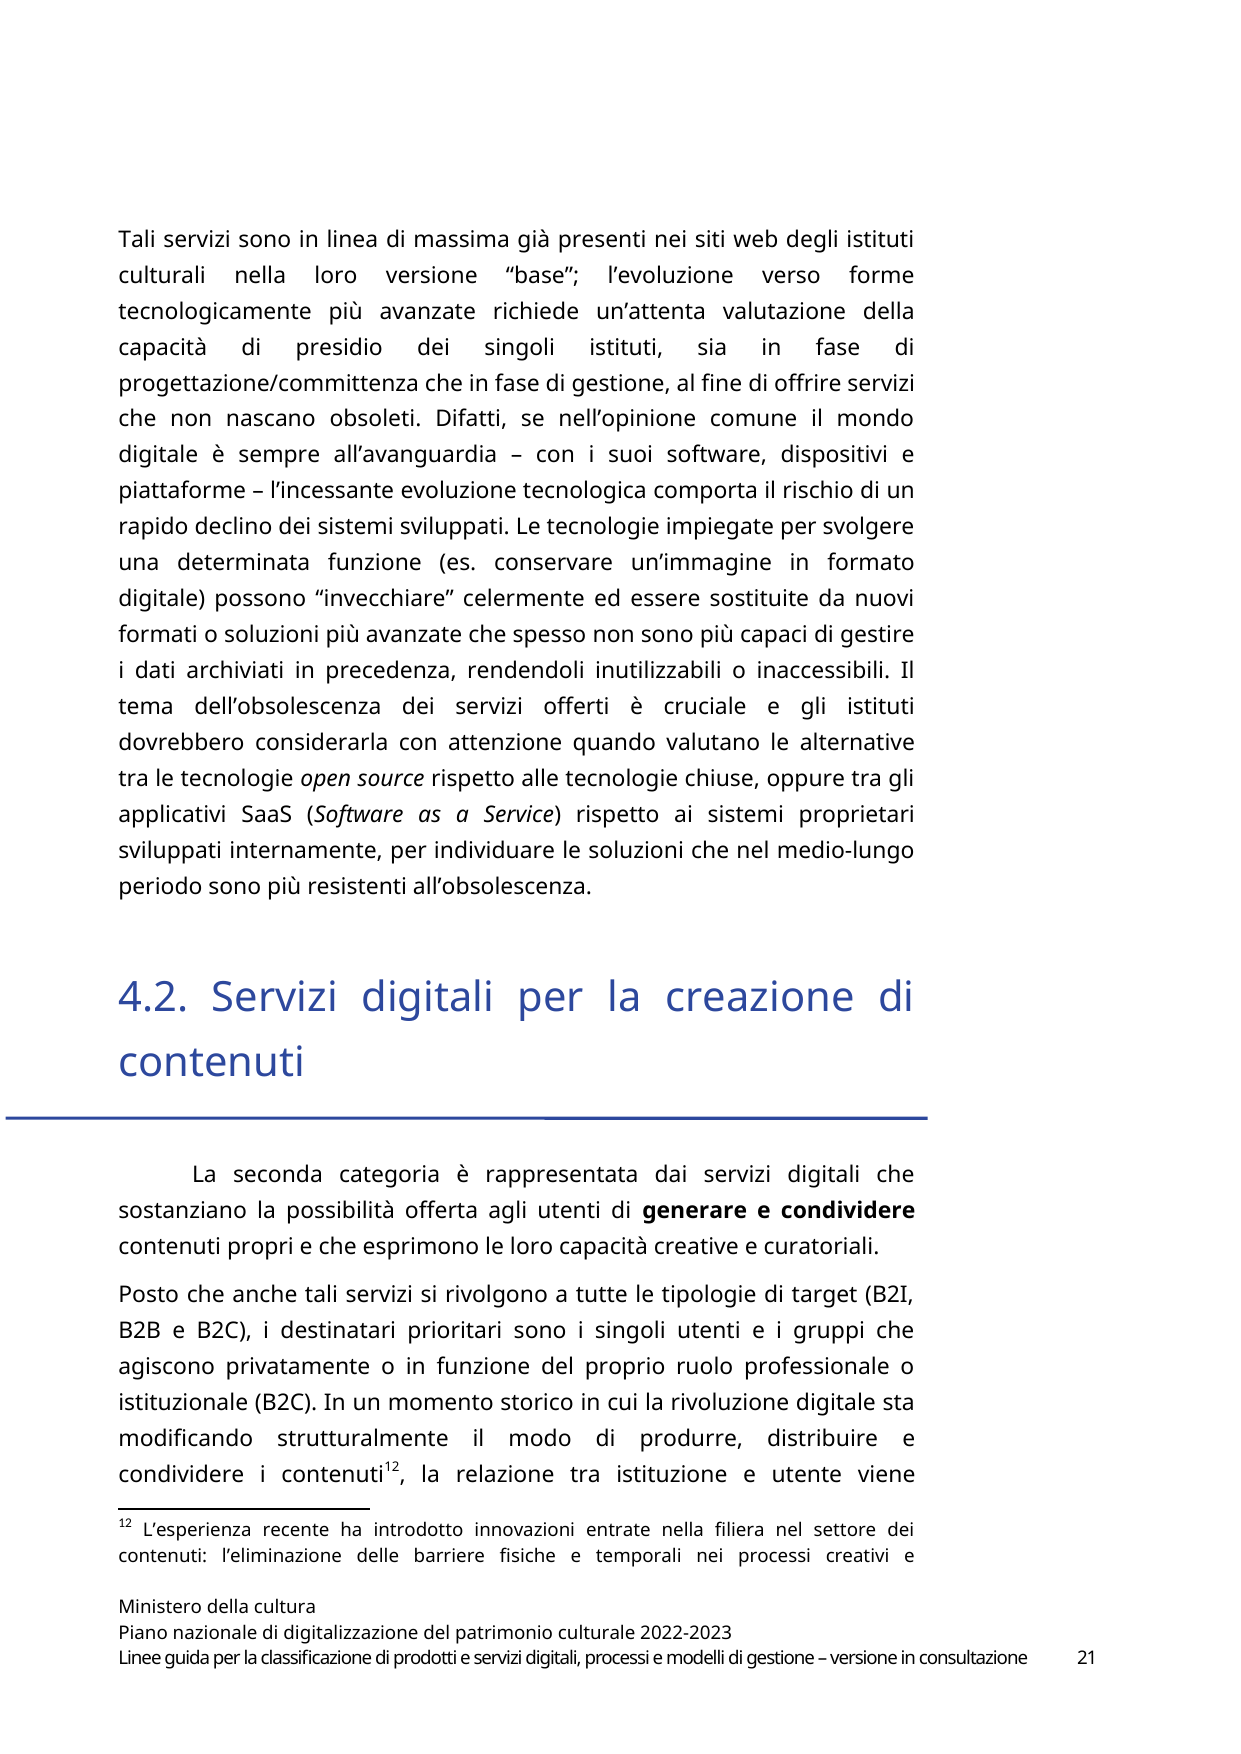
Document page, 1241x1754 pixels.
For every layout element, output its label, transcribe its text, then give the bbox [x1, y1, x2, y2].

subtitle 4.2. Servizi digitali per la creazione di contenuti [118, 966, 916, 1088]
text La seconda categoria è rappresentata dai servizi digitali che sostanziano la possibilità offerta agli utenti di generare e condividere contenuti propri e che esprimono le loro capacità creative e curatoriali. [118, 1158, 916, 1261]
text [118, 1278, 916, 1489]
text Tali servizi sono in linea di massima già presenti nei siti web degli istituti culturali nella loro versione “base”; l’evoluzione verso forme tecnologicamente più avanzate richiede un’attenta valutazione della capacità di presidio dei singoli istituti, sia in fase di progettazione/committenza che in fase di gestione, al fine di offrire servizi che non nascano obsoleti. Difatti, se nell’opinione comune il mondo digitale è sempre all’avanguardia – con i suoi software, dispositivi e piattaforme – l’incessante evoluzione tecnologica comporta il rischio di un rapido declino dei sistemi sviluppati. Le tecnologie impiegate per svolgere una determinata funzione (es. conservare un’immagine in formato digitale) possono “invecchiare” celermente ed essere sostituite da nuovi formati o soluzioni più avanzate che spesso non sono più capaci di gestire i dati archiviati in precedenza, rendendoli inutilizzabili o inaccessibili. Il tema dell’obsolescenza dei servizi offerti è cruciale e gli istituti dovrebbero considerarla con attenzione quando valutano le alternative tra le tecnologie open source rispetto alle tecnologie chiuse, oppure tra gli applicativi SaaS (Software as a Service) rispetto ai sistemi proprietari sviluppati internamente, per individuare le soluzioni che nel medio-lungo periodo sono più resistenti all’obsolescenza. [118, 223, 916, 901]
